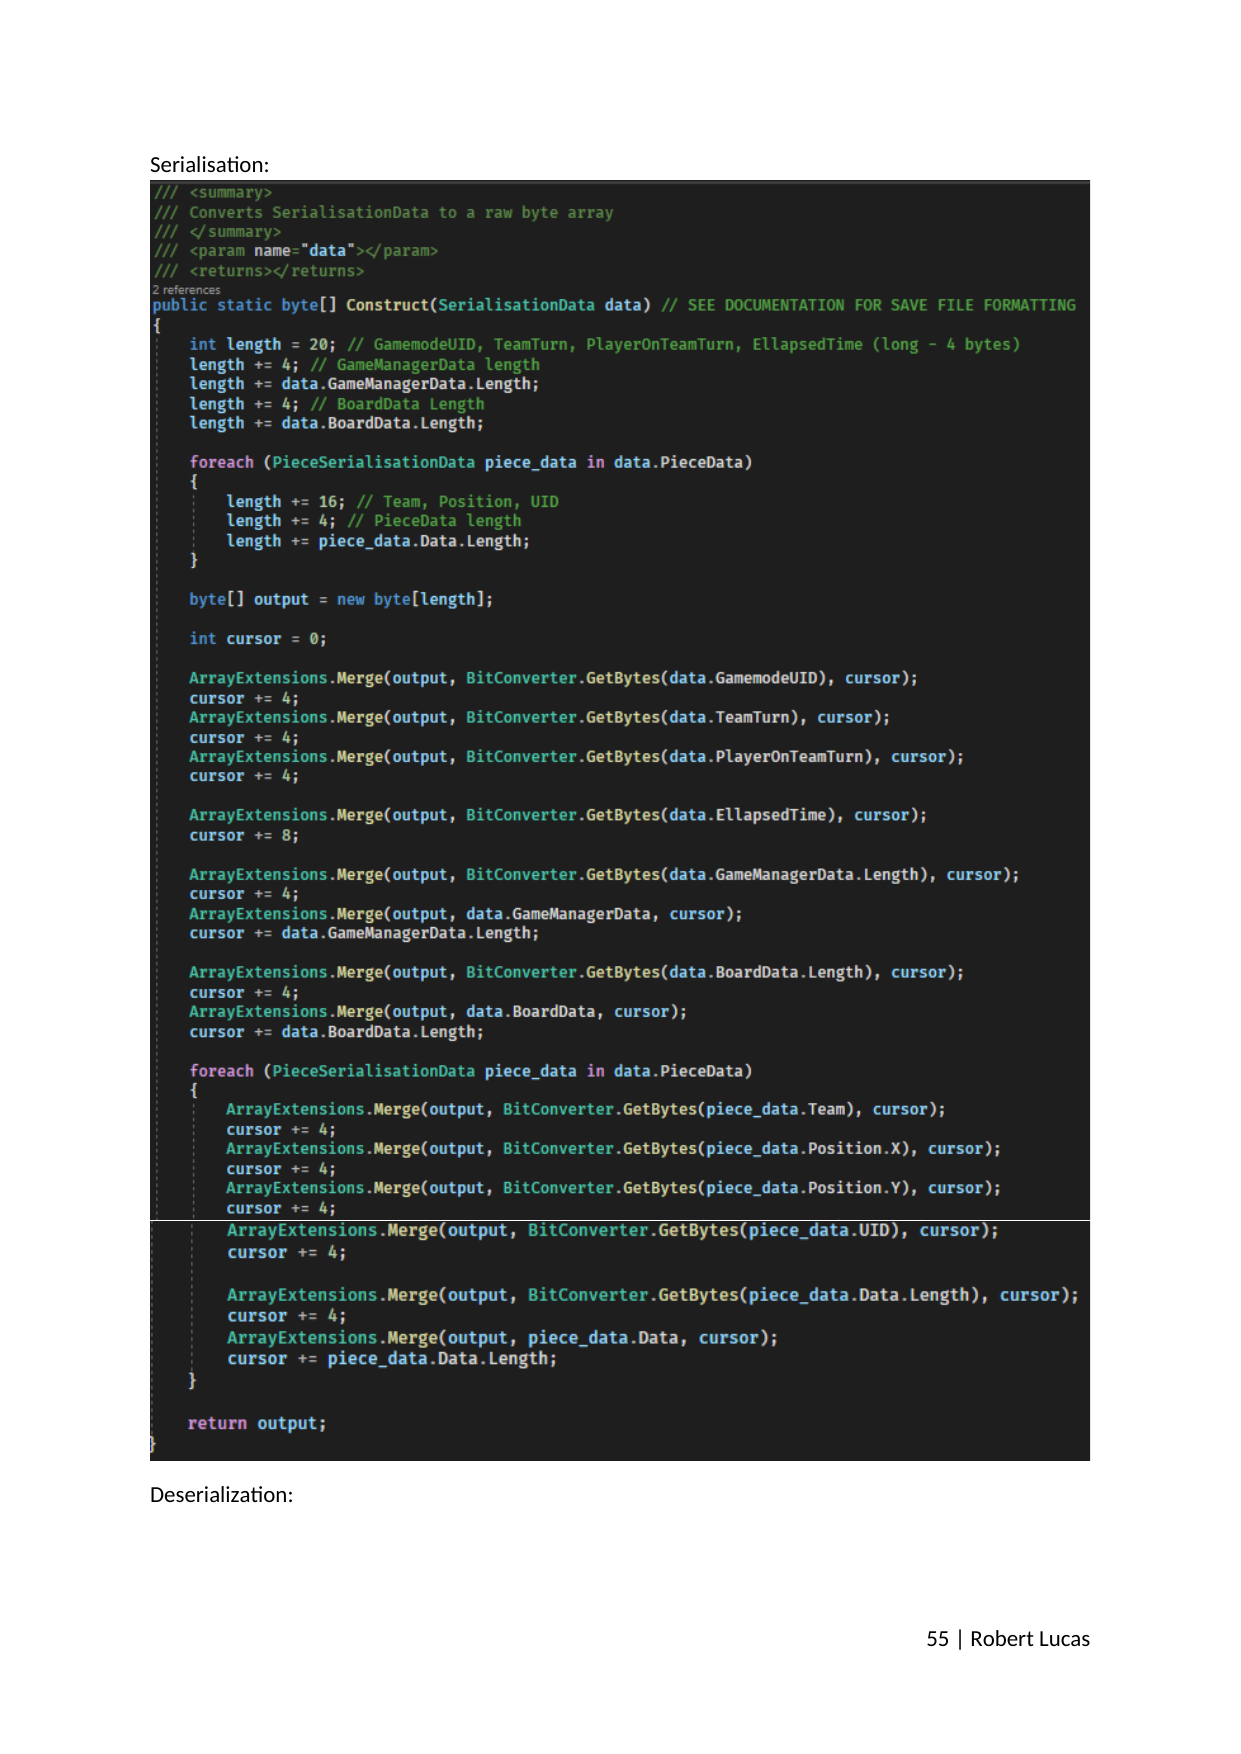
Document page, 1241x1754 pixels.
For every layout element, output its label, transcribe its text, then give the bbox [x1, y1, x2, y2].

picture [150, 180, 1091, 1220]
picture [150, 1221, 1091, 1461]
text Deserialization: [150, 1480, 1090, 1508]
text Serialisation: [150, 150, 1090, 180]
